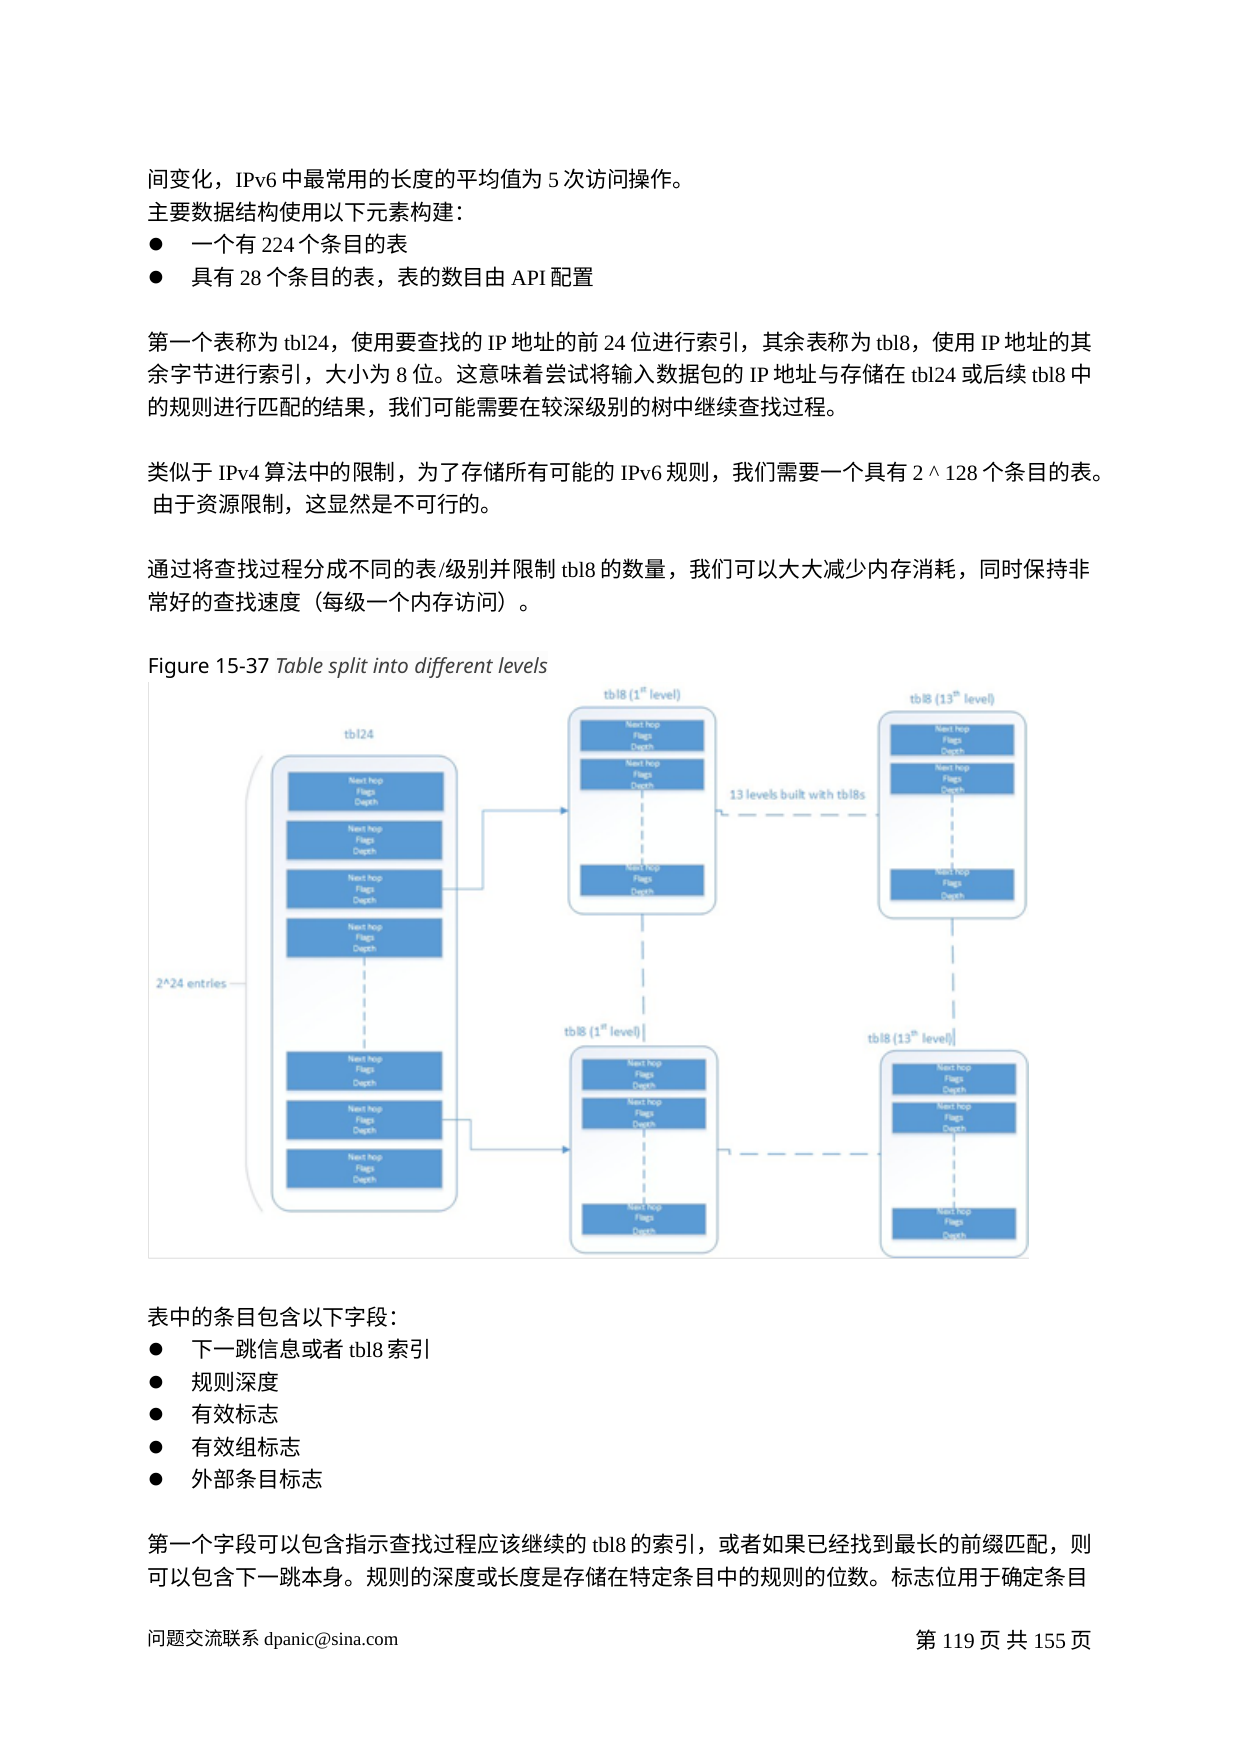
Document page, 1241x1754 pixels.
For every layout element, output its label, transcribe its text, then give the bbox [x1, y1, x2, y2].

list 外部条目标志 [148, 1462, 1092, 1494]
list 有效标志 [148, 1397, 1092, 1429]
text 主要数据结构使用以下元素构建： [148, 194, 1092, 227]
text 表中的条目包含以下字段： [148, 1299, 1092, 1332]
text 通过将查找过程分成不同的表/级别并限制tbl8的数量，我们可以大大减少内存消耗，同时保持非常好的查找速度（每级一个内存访问）。 [148, 552, 1092, 617]
list 下一跳信息或者tbl8索引 [148, 1332, 1092, 1364]
text 第一个表称为tbl24，使用要查找的IP地址的前24位进行索引，其余表称为tbl8，使用IP地址的其余字节进行索引，大小为8位。这意味着尝试将输入数据包的IP地址与存储在tbl24或后续tbl8中的规则进行匹配的结果，我们可能需要在较深级别的树中继续查找过程。 [148, 324, 1092, 422]
list 规则深度 [148, 1364, 1092, 1397]
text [148, 162, 1092, 194]
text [148, 1527, 1092, 1592]
list 有效组标志 [148, 1429, 1092, 1462]
list 具有28个条目的表，表的数目由API配置 [148, 259, 1092, 292]
text 类似于IPv4算法中的限制，为了存储所有可能的IPv6规则，我们需要一个具有2 ^ 128个条目的表。 由于资源限制，这显然是不可行的。 [148, 454, 1092, 519]
picture [147, 682, 1029, 1260]
list 一个有224个条目的表 [148, 227, 1092, 259]
